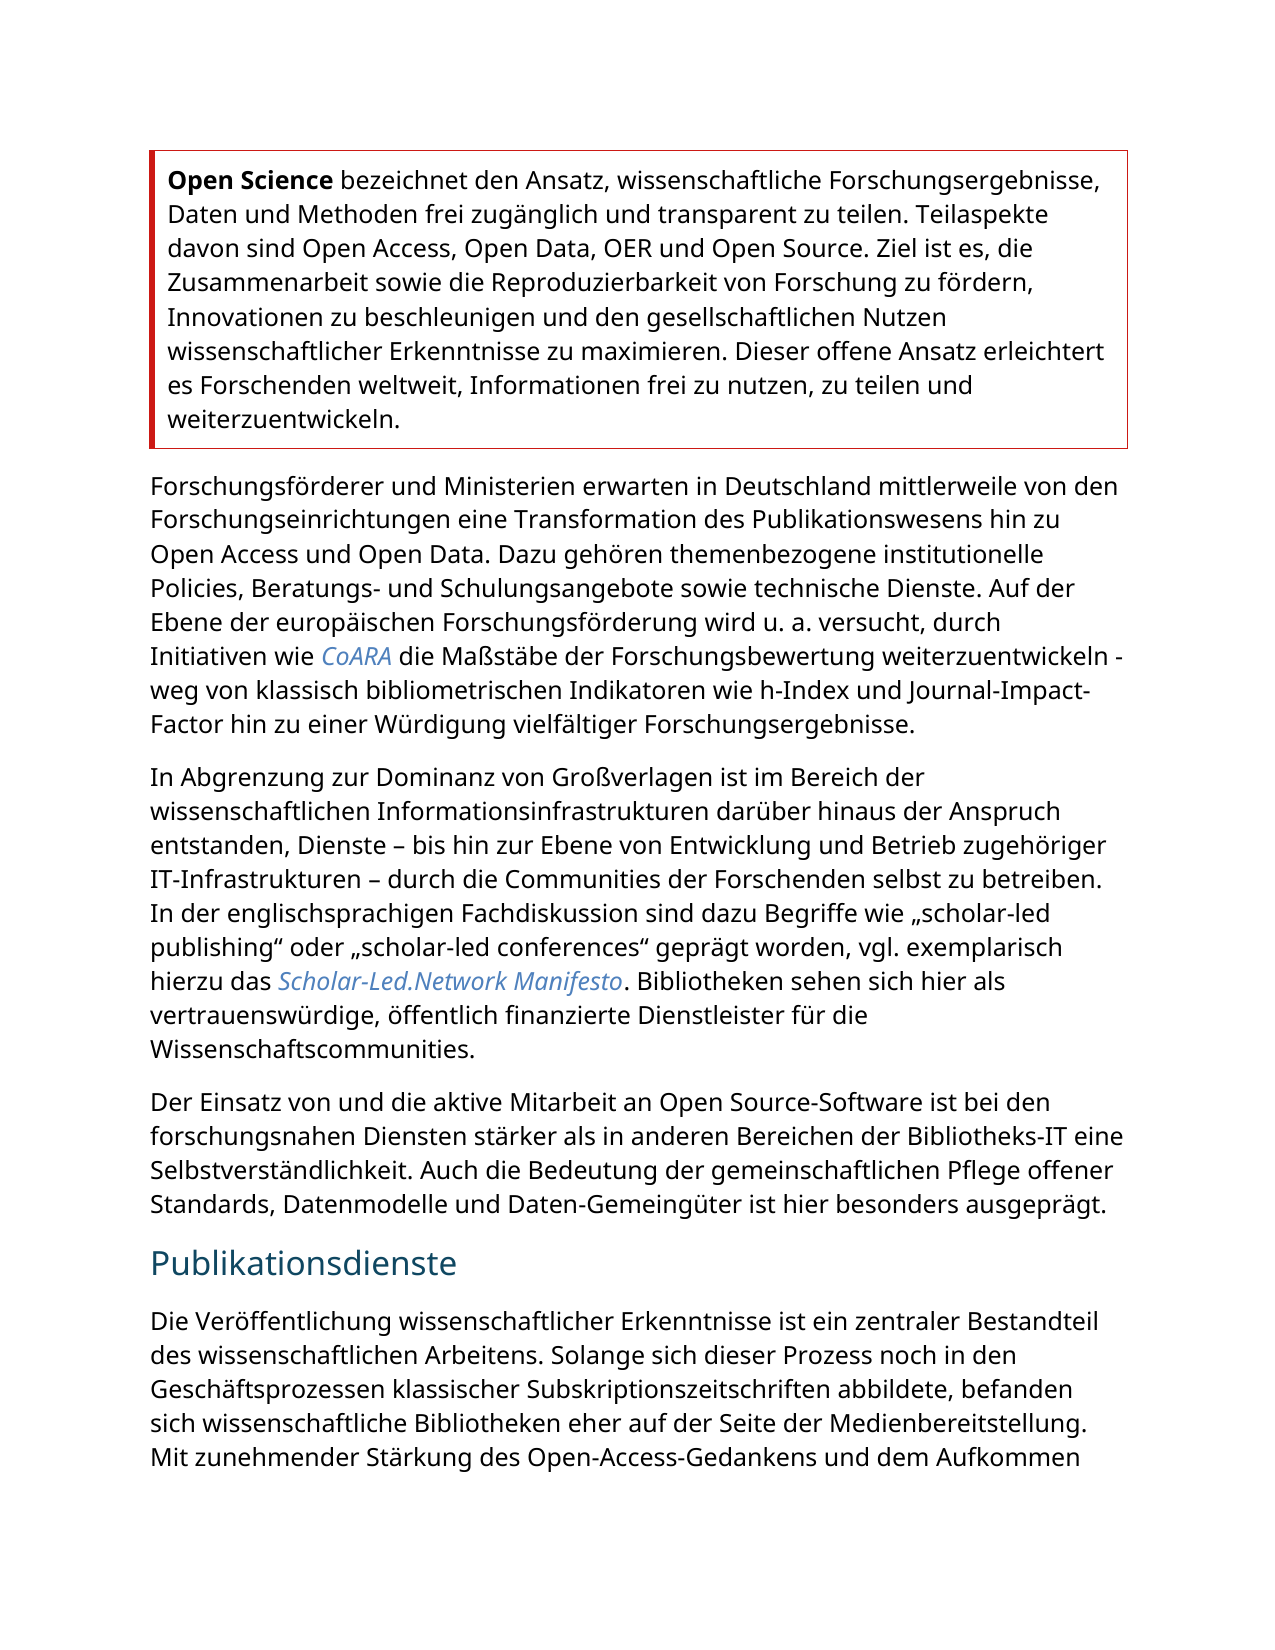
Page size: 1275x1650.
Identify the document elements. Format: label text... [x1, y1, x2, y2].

subtitle Publikationsdienste [150, 1240, 1125, 1285]
text Der Einsatz von und die aktive Mitarbeit an Open Source-Software ist bei den forschungsnahen Diensten stärker als in anderen Bereichen der Bibliotheks-IT eine Selbstverständlichkeit. Auch die Bedeutung der gemeinschaftlichen Pflege offener Standards, Datenmodelle und Daten-Gemeingüter ist hier besonders ausgeprägt. [150, 1085, 1125, 1221]
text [150, 1304, 1125, 1474]
table_cell Open Science bezeichnet den Ansatz, wissenschaftliche Forschungsergebnisse, Daten und Methoden frei zugänglich und transparent zu teilen. Teilaspekte davon sind Open Access, Open Data, OER und Open Source. Ziel ist es, die Zusammenarbeit sowie die Reproduzierbarkeit von Forschung zu fördern, Innovationen zu beschleunigen und den gesellschaftlichen Nutzen wissenschaftlicher Erkenntnisse zu maximieren. Dieser offene Ansatz erleichtert es Forschenden weltweit, Informationen frei zu nutzen, zu teilen und weiterzuentwickeln. [155, 151, 1127, 448]
text In Abgrenzung zur Dominanz von Großverlagen ist im Bereich der wissenschaftlichen Informationsinfrastrukturen darüber hinaus der Anspruch entstanden, Dienste – bis hin zur Ebene von Entwicklung und Betrieb zugehöriger IT-Infrastrukturen – durch die Communities der Forschenden selbst zu betreiben. In der englischsprachigen Fachdiskussion sind dazu Begriffe wie „scholar-led publishing“ oder „scholar-led conferences“ geprägt worden, vgl. exemplarisch hierzu das Scholar-Led.Network Manifesto. Bibliotheken sehen sich hier als vertrauenswürdige, öffentlich finanzierte Dienstleister für die Wissenschaftscommunities. [150, 759, 1125, 1066]
text Forschungsförderer und Ministerien erwarten in Deutschland mittlerweile von den Forschungseinrichtungen eine Transformation des Publikationswesens hin zu Open Access und Open Data. Dazu gehören themenbezogene institutionelle Policies, Beratungs- und Schulungsangebote sowie technische Dienste. Auf der Ebene der europäischen Forschungsförderung wird u. a. versucht, durch Initiativen wie CoARA die Maßstäbe der Forschungsbewertung weiterzuentwickeln - weg von klassisch bibliometrischen Indikatoren wie h-Index und Journal-Impact-Factor hin zu einer Würdigung vielfältiger Forschungsergebnisse. [150, 468, 1125, 741]
